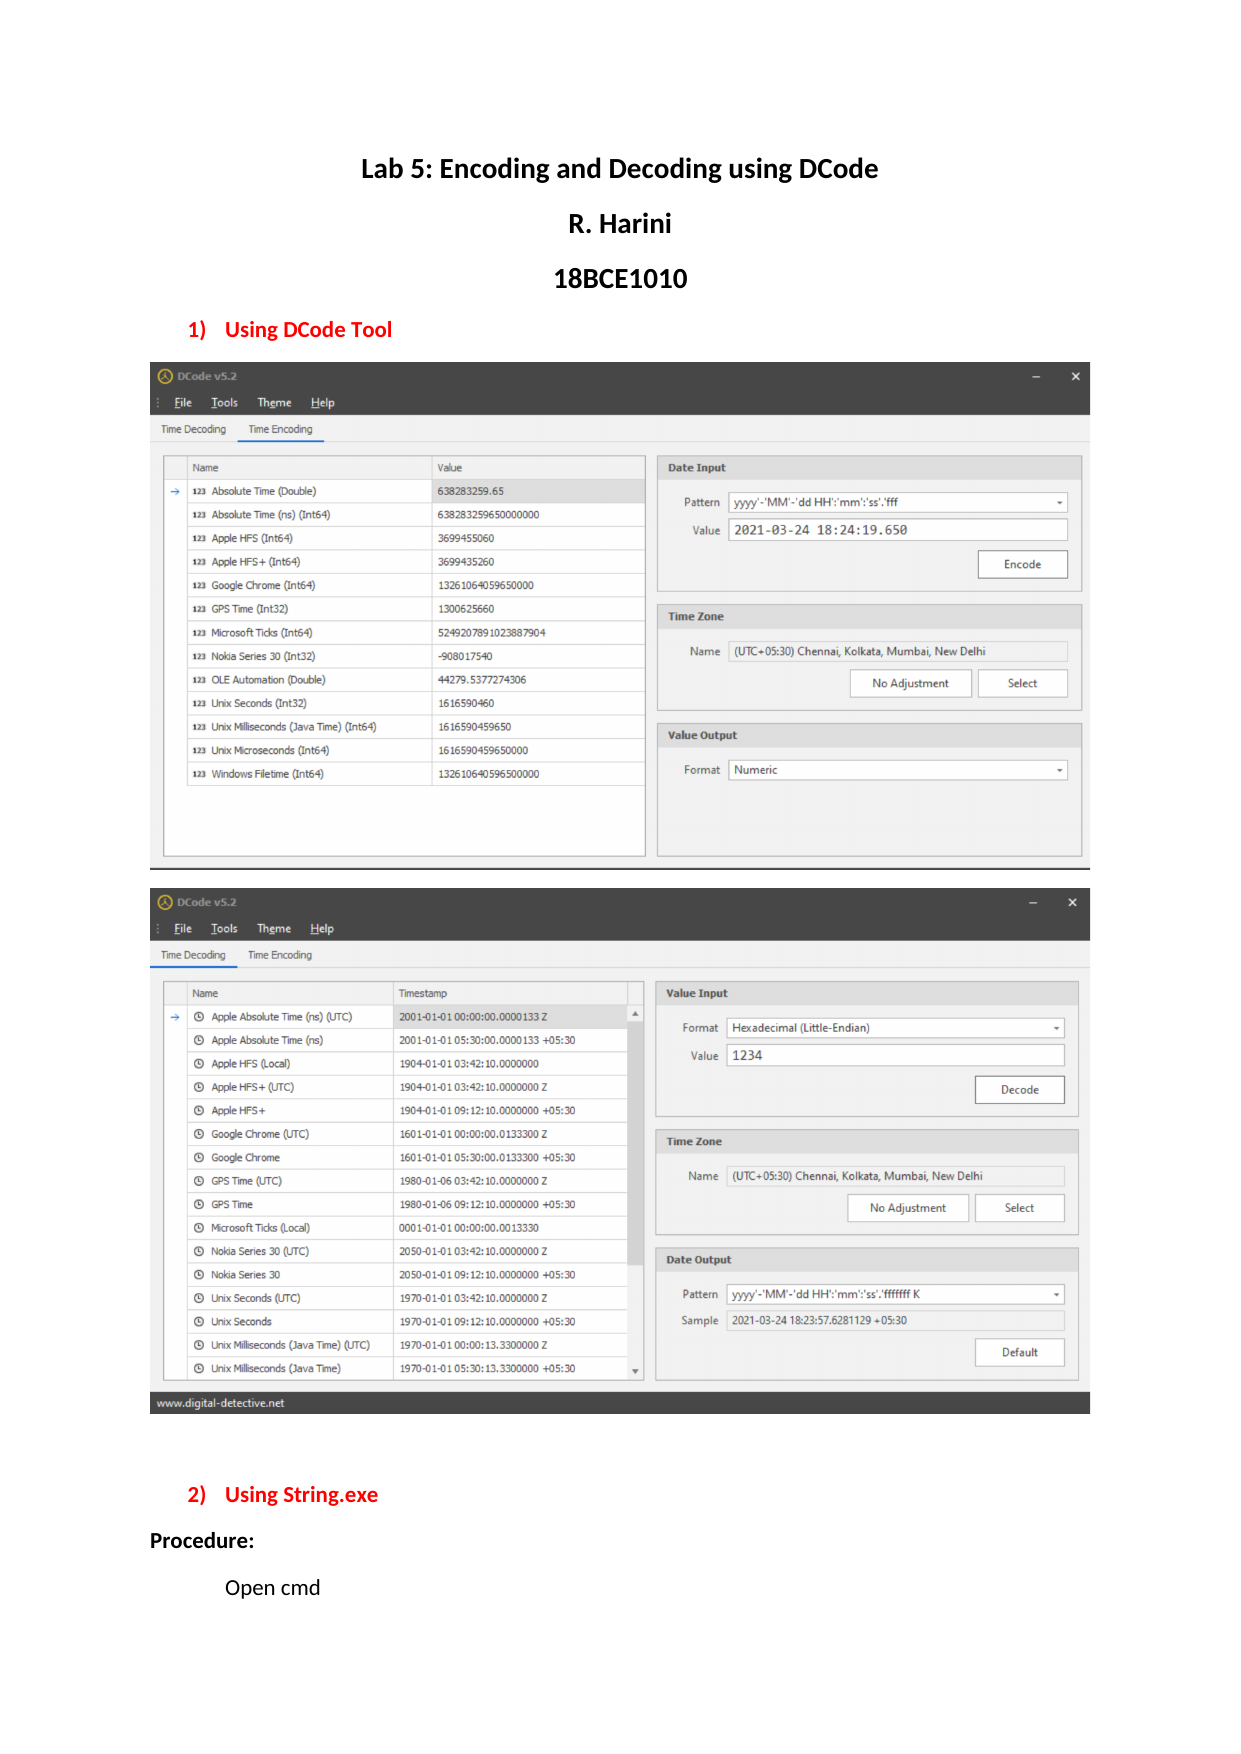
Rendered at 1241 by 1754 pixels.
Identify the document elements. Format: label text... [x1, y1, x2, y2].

list Using String.exe [187, 1480, 1090, 1508]
text Open cmd [150, 1573, 1090, 1601]
text Lab 5: Encoding and Decoding using DCode [150, 150, 1090, 186]
picture [150, 362, 1091, 870]
text R. Harini [150, 205, 1090, 241]
text 18BCE1010 [150, 260, 1090, 296]
text Procedure: [150, 1527, 1090, 1554]
list Using DCode Tool [187, 315, 1090, 343]
picture [150, 888, 1091, 1414]
